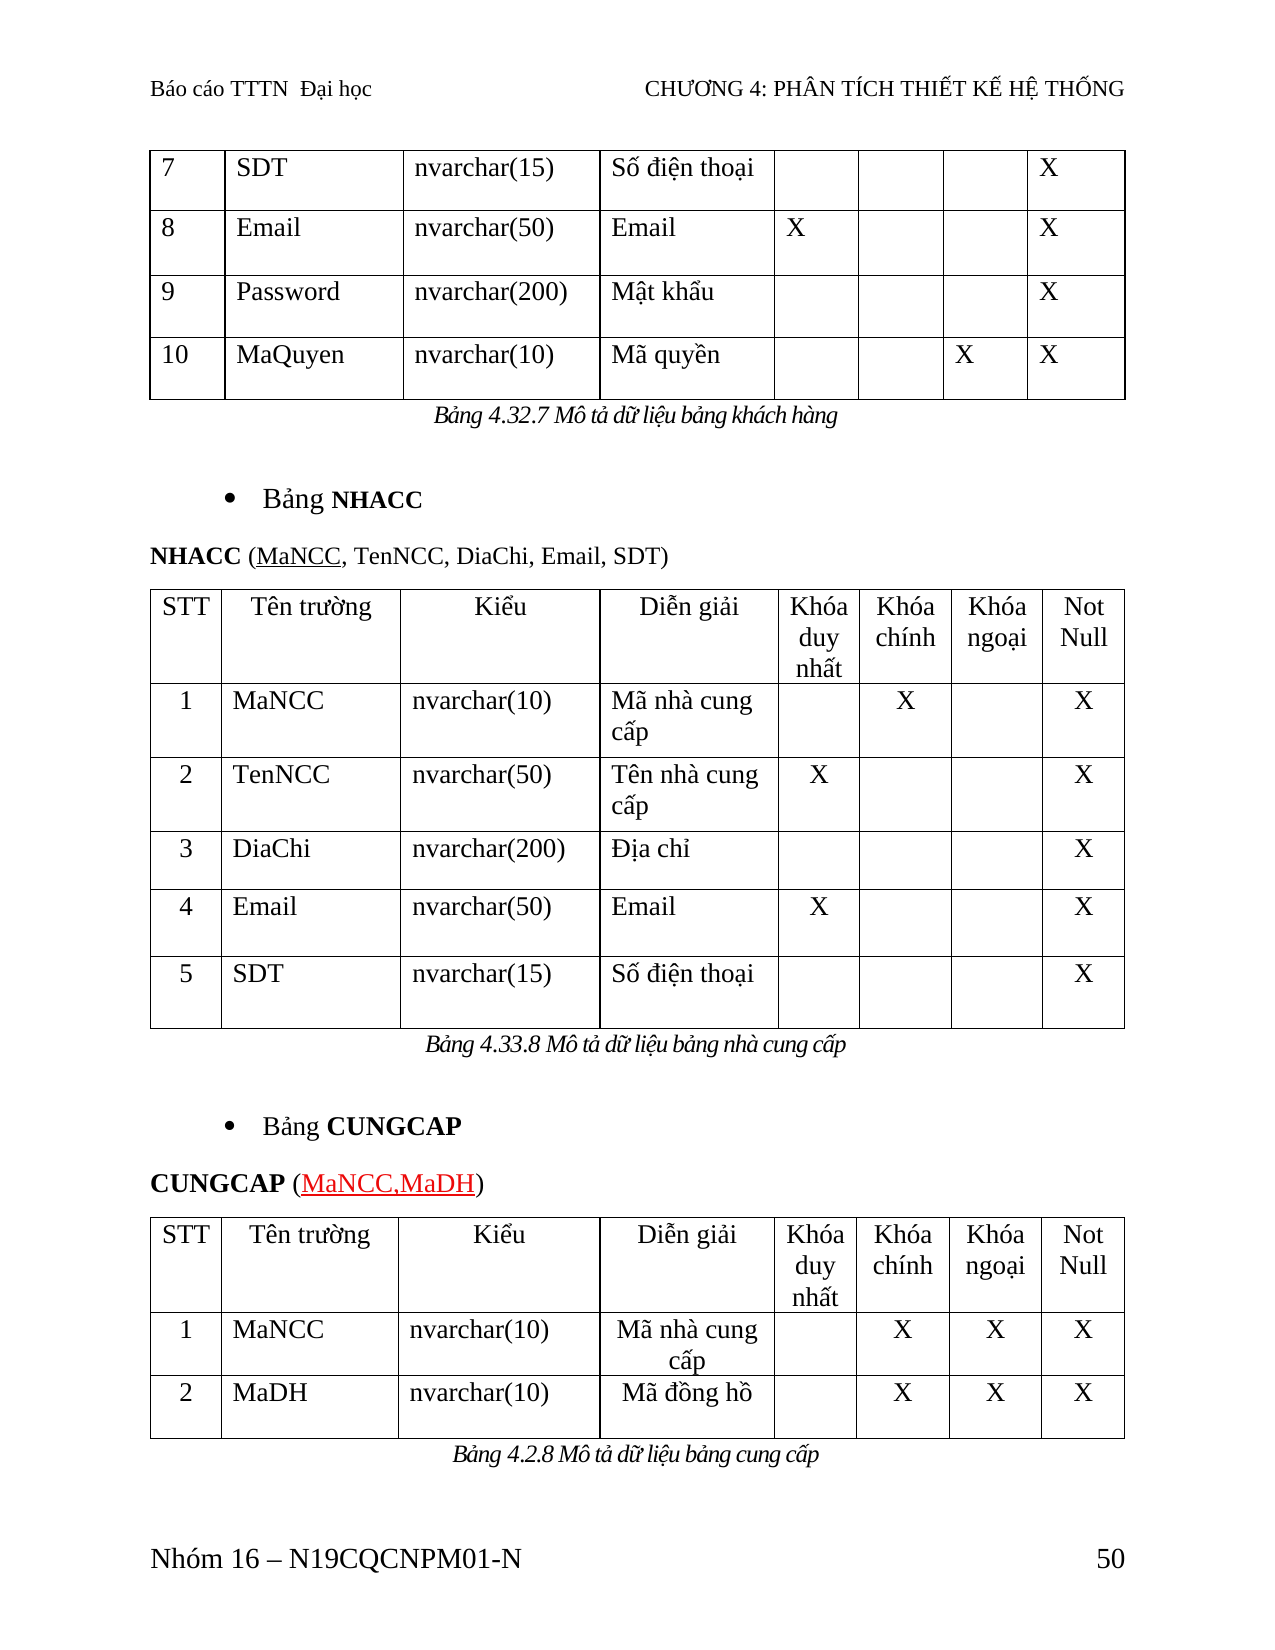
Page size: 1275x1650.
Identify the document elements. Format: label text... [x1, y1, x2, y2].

table_cell X [1028, 276, 1124, 337]
table_cell 2 [151, 758, 221, 831]
table_header Kiểu [401, 590, 599, 683]
table_cell X [775, 211, 858, 274]
table_cell nvarchar(200) [404, 276, 599, 337]
table_header Tên trường [222, 590, 400, 683]
table_cell X [1043, 957, 1124, 1028]
table_cell nvarchar(50) [401, 890, 599, 956]
table_cell X [950, 1376, 1041, 1438]
title Bảng 4.2.8 Mô tả dữ liệu bảng cung cấp [150, 1439, 1125, 1468]
table_cell X [1042, 1313, 1124, 1375]
table_cell nvarchar(50) [401, 758, 599, 831]
table_cell SDT [222, 957, 400, 1028]
table_cell Mã quyền [601, 338, 774, 399]
table_cell X [1043, 684, 1124, 757]
table_cell Số điện thoại [601, 957, 778, 1028]
table_cell 2 [151, 1376, 221, 1438]
table_cell MaQuyen [226, 338, 403, 399]
table_header Diễn giải [601, 590, 778, 683]
table_header Not Null [1043, 590, 1124, 683]
table_cell 9 [151, 276, 224, 337]
table_cell nvarchar(200) [401, 832, 599, 889]
table_cell nvarchar(50) [404, 211, 599, 274]
table_cell X [860, 684, 951, 757]
table_cell X [779, 890, 859, 956]
table_cell [944, 276, 1027, 337]
table_cell Password [226, 276, 403, 337]
table_cell [860, 890, 951, 956]
table_cell [775, 276, 858, 337]
table_cell Mã nhà cung cấp [601, 684, 778, 757]
table_cell 1 [151, 684, 221, 757]
table_cell [952, 957, 1042, 1028]
table_cell [952, 758, 1042, 831]
table_cell X [857, 1376, 949, 1438]
text CUNGCAP (MaNCC,MaDH) [150, 1167, 1125, 1198]
table_cell nvarchar(15) [404, 151, 599, 210]
table_cell [952, 890, 1042, 956]
table_cell [859, 151, 943, 210]
table_cell [944, 151, 1027, 210]
text NHACC (MaNCC, TenNCC, DiaChi, Email, SDT) [150, 541, 1125, 570]
table_cell DiaChi [222, 832, 400, 889]
table_header Khóa chính [857, 1218, 949, 1312]
table_cell 3 [151, 832, 221, 889]
list Bảng CUNGCAP [225, 1110, 1125, 1142]
table_cell [779, 832, 859, 889]
table_cell Tên nhà cung cấp [601, 758, 778, 831]
table_cell Email [226, 211, 403, 274]
table_cell MaNCC [222, 1313, 398, 1375]
table_cell X [1042, 1376, 1124, 1438]
table_header Khóa duy nhất [775, 1218, 856, 1312]
table_cell Địa chỉ [601, 832, 778, 889]
list Bảng NHACC [225, 482, 1125, 515]
table_cell nvarchar(15) [401, 957, 599, 1028]
table_cell X [1043, 890, 1124, 956]
table_cell 5 [151, 957, 221, 1028]
table_cell [860, 832, 951, 889]
table_cell [860, 957, 951, 1028]
table_cell 4 [151, 890, 221, 956]
table_cell X [944, 338, 1027, 399]
table_cell Mật khẩu [601, 276, 774, 337]
table_cell [775, 338, 858, 399]
table_cell [859, 276, 943, 337]
table_cell nvarchar(10) [401, 684, 599, 757]
table_cell X [779, 758, 859, 831]
table_header STT [151, 590, 221, 683]
table_cell X [950, 1313, 1041, 1375]
table_header Khóa ngoại [952, 590, 1042, 683]
table_cell nvarchar(10) [399, 1376, 599, 1438]
table_cell MaNCC [222, 684, 400, 757]
table_header Tên trường [222, 1218, 398, 1312]
table_cell [779, 957, 859, 1028]
table_cell [779, 684, 859, 757]
table_cell nvarchar(10) [404, 338, 599, 399]
table_cell X [1028, 338, 1124, 399]
table_cell 8 [151, 211, 224, 274]
table_header Diễn giải [601, 1218, 774, 1312]
table_header Khóa chính [860, 590, 951, 683]
table_cell [859, 211, 943, 274]
table_cell nvarchar(10) [399, 1313, 599, 1375]
table_cell 10 [151, 338, 224, 399]
table_header STT [151, 1218, 221, 1312]
table_cell X [857, 1313, 949, 1375]
table_cell MaDH [222, 1376, 398, 1438]
table_cell [775, 1376, 856, 1438]
table_cell [775, 1313, 856, 1375]
table_cell [775, 151, 858, 210]
table_cell [952, 832, 1042, 889]
table_cell Mã nhà cung cấp [601, 1313, 774, 1375]
table_cell 1 [151, 1313, 221, 1375]
table_cell Email [601, 211, 774, 274]
table_cell [860, 758, 951, 831]
table_cell SDT [226, 151, 403, 210]
table_cell X [1028, 211, 1124, 274]
table_cell 7 [151, 151, 224, 210]
table_cell X [1028, 151, 1124, 210]
table_cell TenNCC [222, 758, 400, 831]
table_header Not Null [1042, 1218, 1124, 1312]
table_header Kiểu [399, 1218, 599, 1312]
table_cell Email [222, 890, 400, 956]
table_cell [944, 211, 1027, 274]
table_header Khóa ngoại [950, 1218, 1041, 1312]
table_header Khóa duy nhất [779, 590, 859, 683]
table_cell X [1043, 758, 1124, 831]
table_cell [952, 684, 1042, 757]
table_cell [859, 338, 943, 399]
table_cell Số điện thoại [601, 151, 774, 210]
table_cell Email [601, 890, 778, 956]
table_cell X [1043, 832, 1124, 889]
table_cell Mã đồng hồ [601, 1376, 774, 1438]
